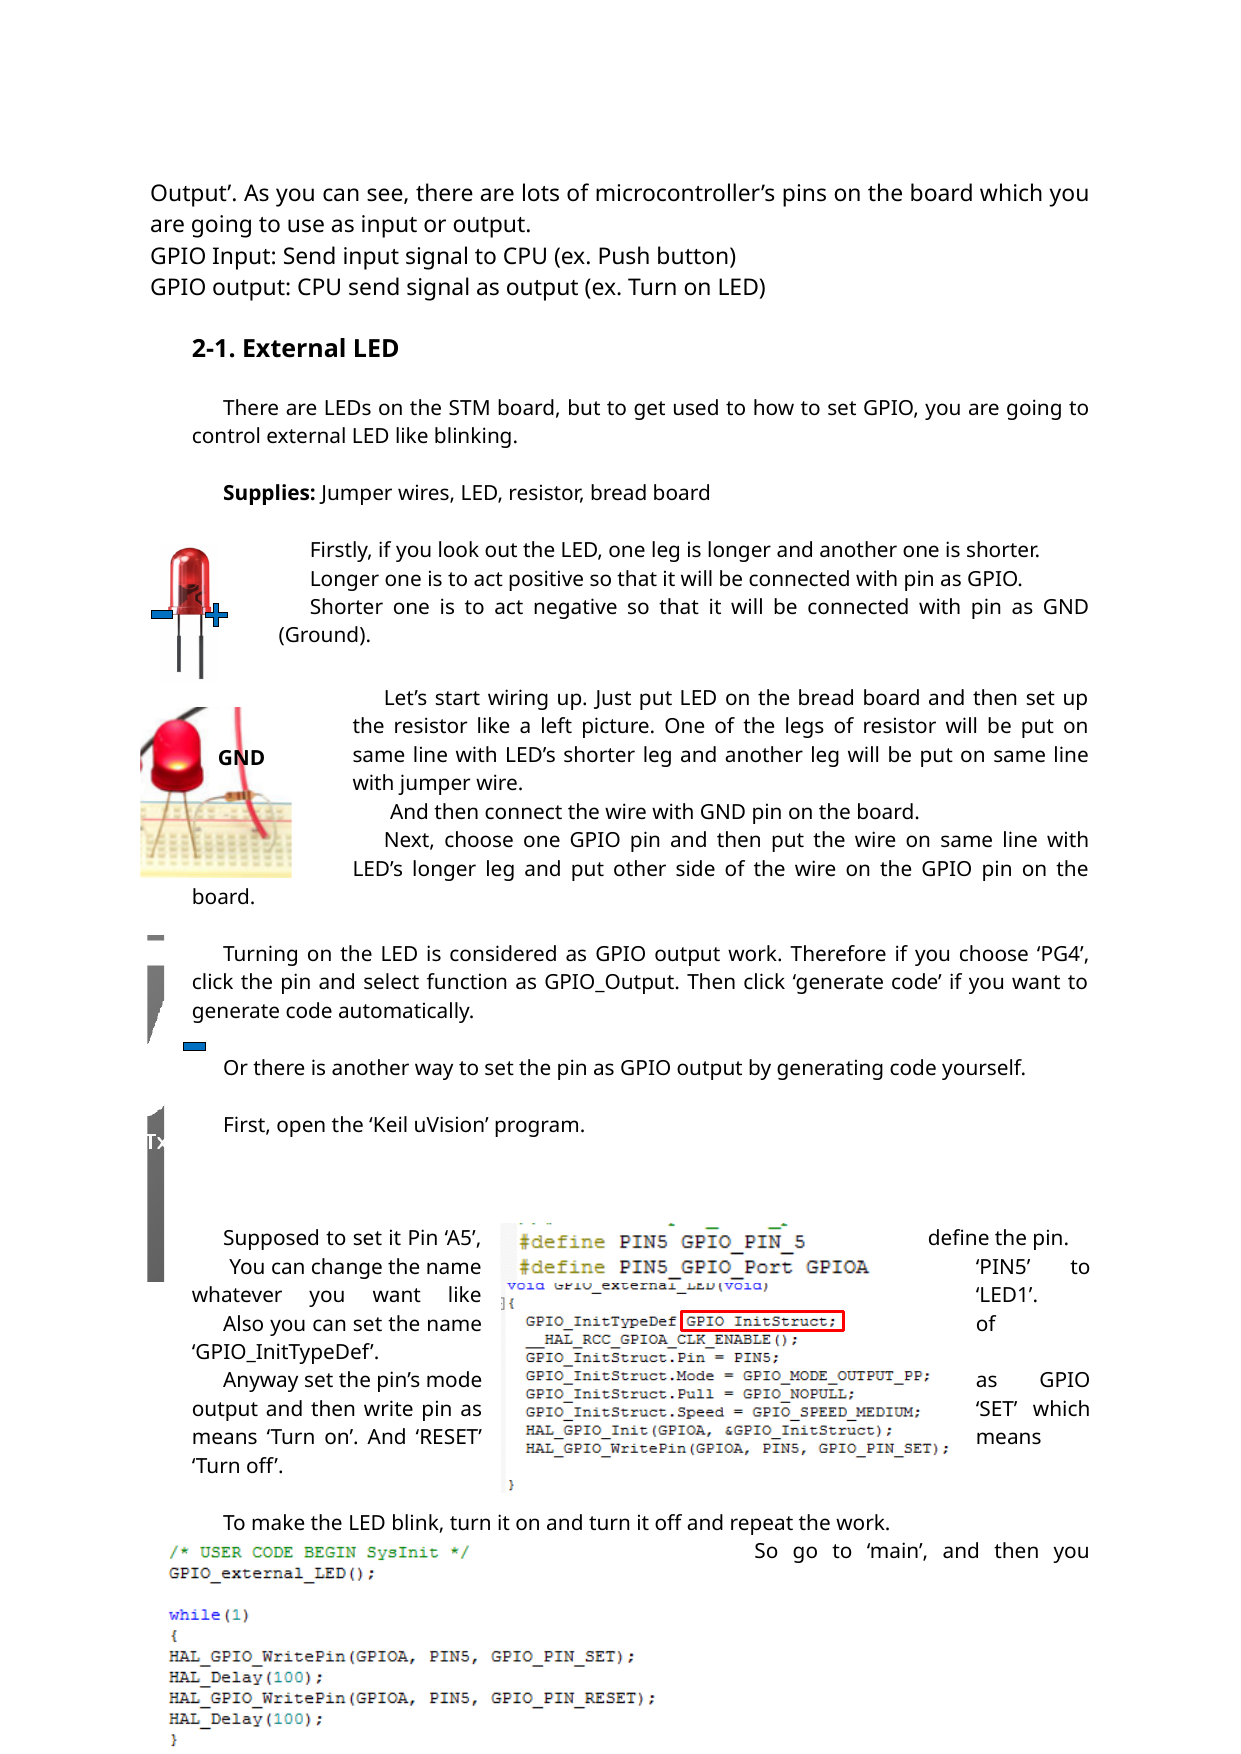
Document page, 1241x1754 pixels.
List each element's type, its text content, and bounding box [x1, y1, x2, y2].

picture [160, 543, 218, 683]
text To make the LED blink, turn it on and turn it off and repeat the work. [192, 1508, 1090, 1536]
text Supplies: Jumper wires, LED, resistor, bread board [192, 478, 1090, 507]
text 2-1. External LED [150, 331, 1090, 365]
text Also you can set the name of ‘GPIO_InitTypeDef’. [192, 1309, 501, 1366]
text And then connect the wire with GND pin on the board. [292, 797, 1090, 825]
picture [500, 1223, 957, 1493]
text You can change the name ‘PIN5’ to whatever you want like ‘LED1’. [909, 1252, 1090, 1309]
text Longer one is to act positive so that it will be connected with pin as GPIO. [192, 564, 1090, 592]
text Shorter one is to act negative so that it will be connected with pin as GND (Ground). [192, 592, 1090, 649]
text Or there is another way to set the pin as GPIO output by generating code yourself. [192, 1053, 1090, 1081]
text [192, 1536, 1090, 1565]
text Anyway set the pin’s mode as GPIO output and then write pin as ‘SET’ which means ‘Turn on’. And ‘RESET’ means ‘Turn off’. [957, 1366, 1090, 1479]
text You can change the name ‘PIN5’ to whatever you want like ‘LED1’. [192, 1252, 501, 1309]
picture [160, 1538, 663, 1752]
picture [140, 707, 292, 878]
text Firstly, if you look out the LED, one leg is longer and another one is shorter. [192, 535, 1090, 564]
text GPIO Input: Send input signal to CPU (ex. Push button) [150, 240, 1090, 271]
text Also you can set the name of ‘GPIO_InitTypeDef’. [957, 1309, 1090, 1366]
text Turning on the LED is considered as GPIO output work. Therefore if you choose ‘PG4’, click the pin and select function as GPIO_Output. Then click ‘generate code’ if you want to generate code automatically. [192, 939, 1090, 1024]
text GPIO output: CPU send signal as output (ex. Turn on LED) [150, 271, 1090, 302]
text Anyway set the pin’s mode as GPIO output and then write pin as ‘SET’ which means ‘Turn on’. And ‘RESET’ means ‘Turn off’. [192, 1366, 501, 1479]
text Supposed to set it Pin ‘A5’, define the pin. [192, 1223, 500, 1252]
text Next, choose one GPIO pin and then put the wire on same line with LED’s longer leg and put other side of the wire on the GPIO pin on the board. [192, 825, 1090, 911]
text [150, 177, 1090, 240]
text Supposed to set it Pin ‘A5’, define the pin. [909, 1223, 1090, 1252]
picture [147, 935, 165, 1282]
text Let’s start wiring up. Just put LED on the bread board and then set up the resistor like a left picture. One of the legs of resistor will be put on same line with LED’s shorter leg and another leg will be put on same line with jumper wire. [192, 683, 1090, 797]
text There are LEDs on the STM board, but to get used to how to set GPIO, you are going to control external LED like blinking. [192, 393, 1090, 450]
text First, open the ‘Keil uVision’ program. [192, 1110, 1090, 1138]
